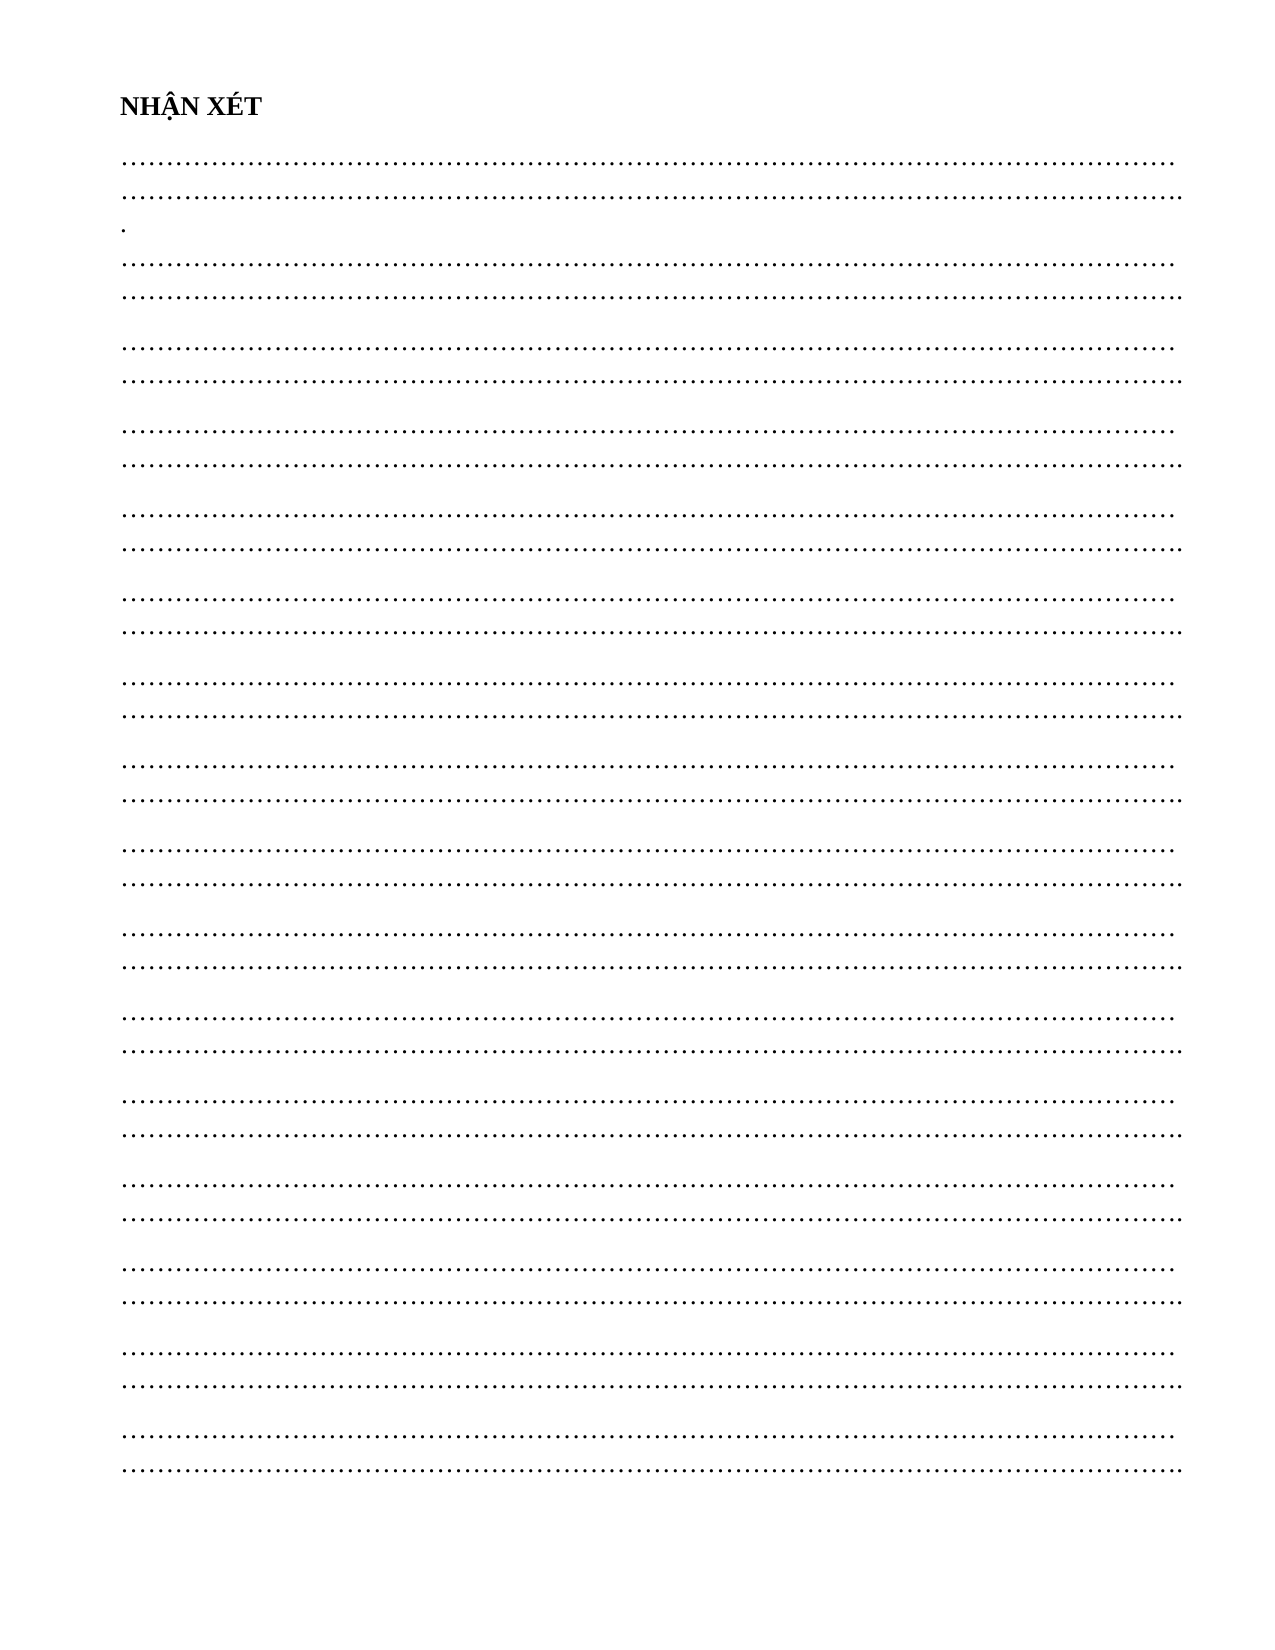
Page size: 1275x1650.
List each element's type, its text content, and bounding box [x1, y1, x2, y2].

text ………………………………………………………………………………………………………………………………………………………………………………………………………………. [120, 324, 1185, 389]
text ………………………………………………………………………………………………………………………………………………………………………………………………………………. [120, 827, 1185, 892]
text ………………………………………………………………………………………………………………………………………………………………………………………………………………. [120, 743, 1185, 808]
text ………………………………………………………………………………………………………………………………………………………………………………………………………………..………………………………………………………………………………………………………………………………………………………………………………………………………………. [120, 140, 1185, 306]
text NHẬN XÉT [120, 90, 1185, 121]
text ………………………………………………………………………………………………………………………………………………………………………………………………………………. [120, 1162, 1185, 1227]
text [120, 1329, 1185, 1394]
text ………………………………………………………………………………………………………………………………………………………………………………………………………………. [120, 994, 1185, 1059]
text ………………………………………………………………………………………………………………………………………………………………………………………………………………. [120, 659, 1185, 724]
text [120, 1413, 1185, 1478]
text ………………………………………………………………………………………………………………………………………………………………………………………………………………. [120, 911, 1185, 976]
text ………………………………………………………………………………………………………………………………………………………………………………………………………………. [120, 1078, 1185, 1143]
text ………………………………………………………………………………………………………………………………………………………………………………………………………………. [120, 492, 1185, 557]
text ………………………………………………………………………………………………………………………………………………………………………………………………………………. [120, 1246, 1185, 1311]
text ………………………………………………………………………………………………………………………………………………………………………………………………………………. [120, 576, 1185, 641]
text ………………………………………………………………………………………………………………………………………………………………………………………………………………. [120, 408, 1185, 473]
